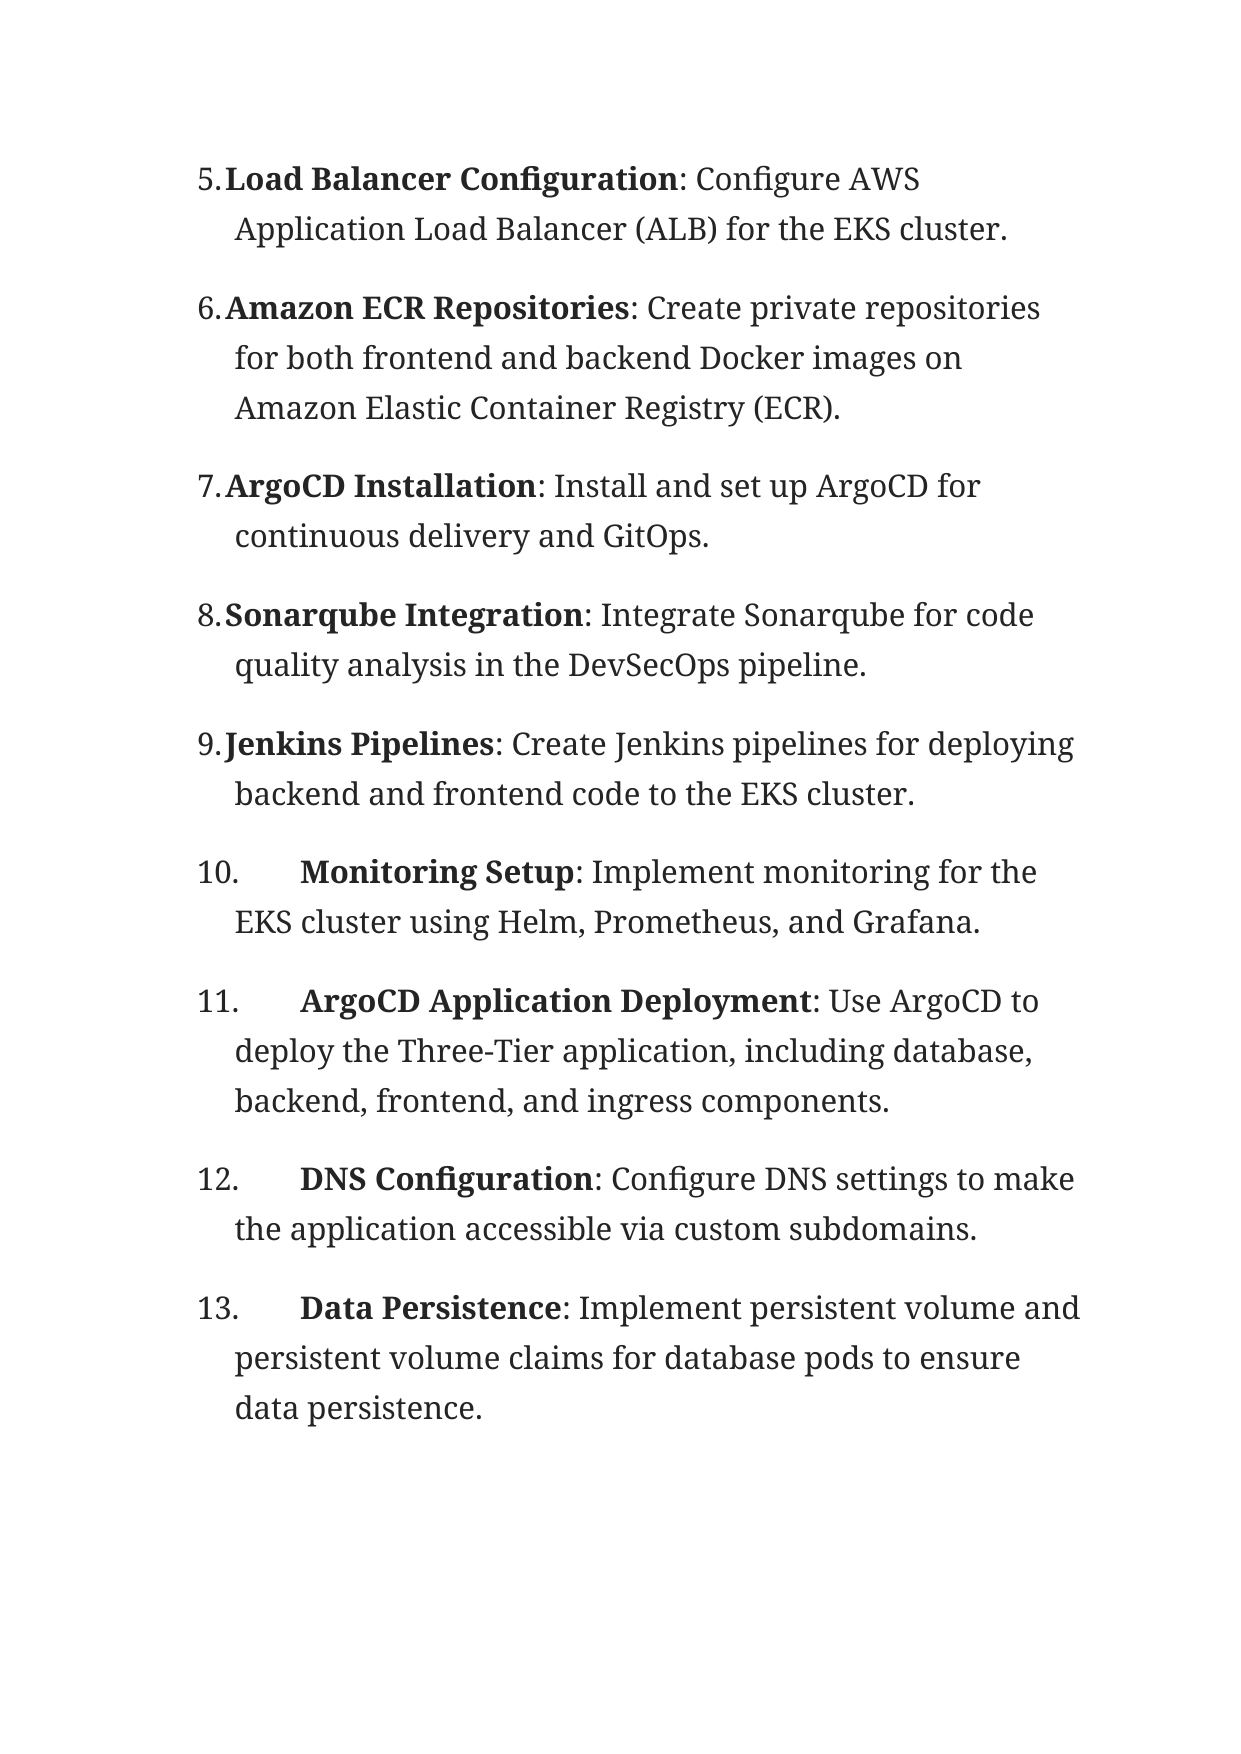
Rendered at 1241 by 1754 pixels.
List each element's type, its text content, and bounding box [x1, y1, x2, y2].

list Amazon ECR Repositories: Create private repositories for both frontend and backend Docker images on Amazon Elastic Container Registry (ECR). [197, 278, 1090, 428]
list Data Persistence: Implement persistent volume and persistent volume claims for database pods to ensure data persistence. [197, 1278, 1090, 1428]
list ArgoCD Installation: Install and set up ArgoCD for continuous delivery and GitOps. [197, 457, 1090, 557]
list DNS Configuration: Configure DNS settings to make the application accessible via custom subdomains. [197, 1150, 1090, 1250]
list Monitoring Setup: Implement monitoring for the EKS cluster using Helm, Prometheus, and Grafana. [197, 843, 1090, 943]
list Sonarqube Integration: Integrate Sonarqube for code quality analysis in the DevSecOps pipeline. [197, 586, 1090, 686]
list Jenkins Pipelines: Create Jenkins pipelines for deploying backend and frontend code to the EKS cluster. [197, 714, 1090, 814]
list Load Balancer Configuration: Configure AWS Application Load Balancer (ALB) for the EKS cluster. [197, 150, 1090, 250]
list ArgoCD Application Deployment: Use ArgoCD to deploy the Three-Tier application, including database, backend, frontend, and ingress components. [197, 971, 1090, 1121]
